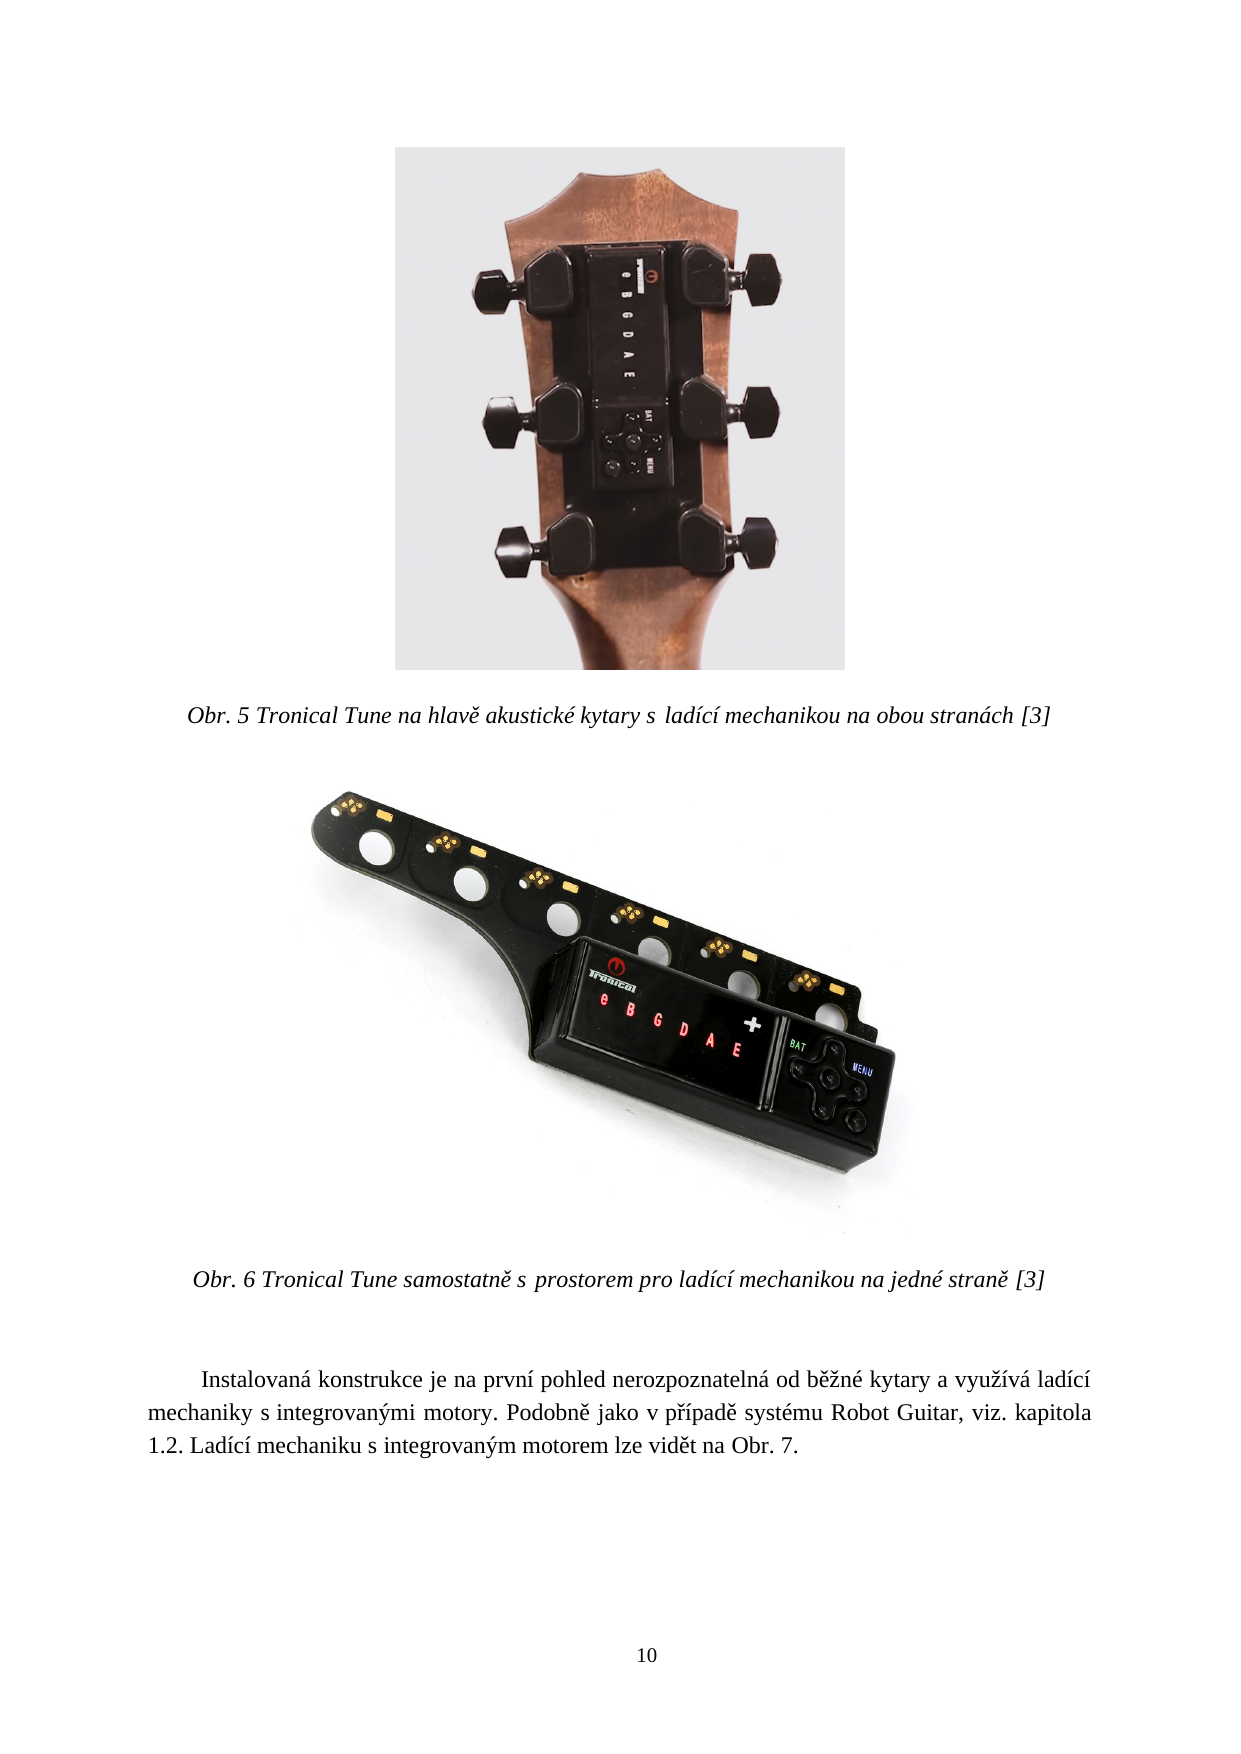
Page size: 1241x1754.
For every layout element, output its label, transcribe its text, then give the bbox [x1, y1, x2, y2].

text Instalovaná konstrukce je na první pohled nerozpoznatelná od běžné kytary a využívá ladící mechaniky s integrovanými motory. Podobně jako v případě systému Robot Guitar, viz. kapitola 1.2. Ladící mechaniku s integrovaným motorem lze vidět na obr. 7. [148, 1365, 1092, 1459]
picture [294, 783, 946, 1234]
picture [395, 147, 845, 670]
